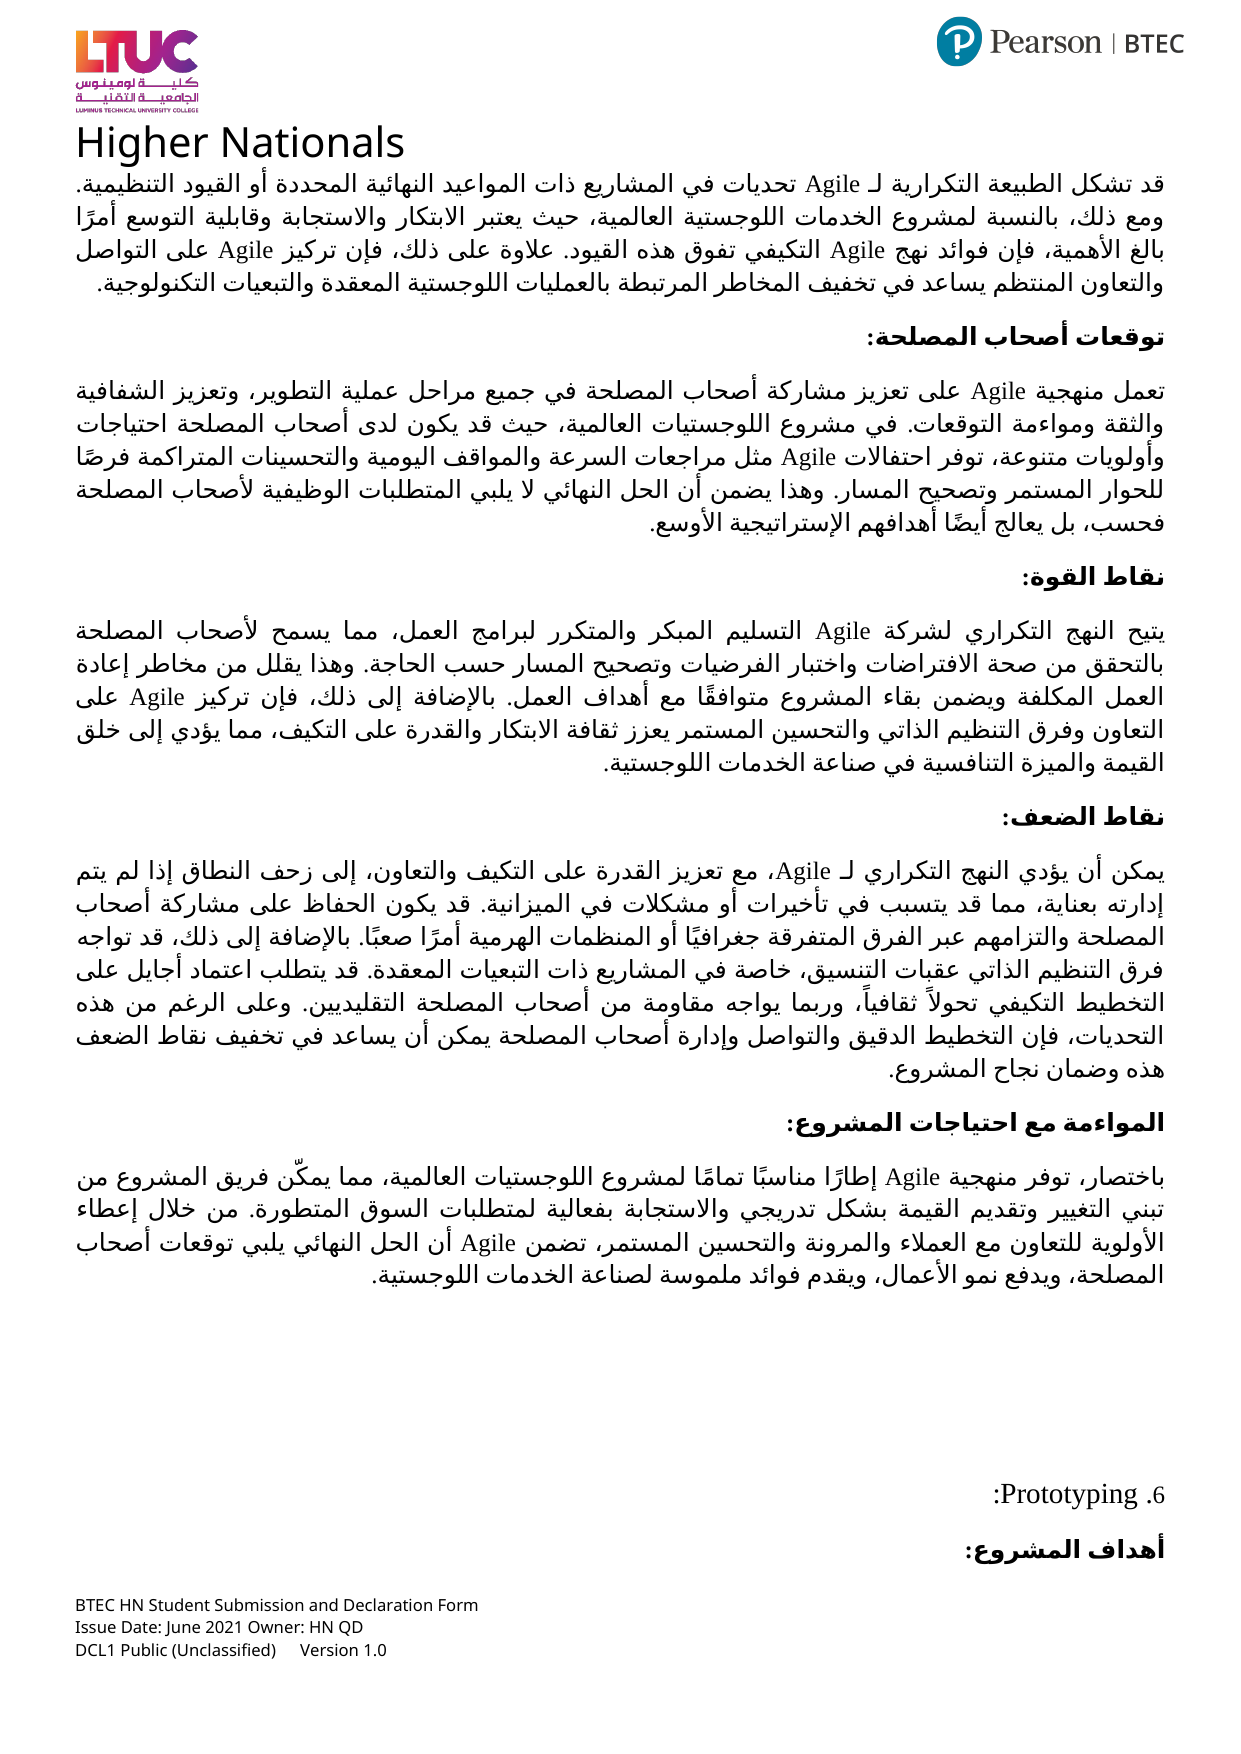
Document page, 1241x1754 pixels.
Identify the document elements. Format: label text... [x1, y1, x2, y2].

text قد تشكل الطبيعة التكرارية لـ Agile تحديات في المشاريع ذات المواعيد النهائية المحددة أو القيود التنظيمية. ومع ذلك، بالنسبة لمشروع الخدمات اللوجستية العالمية، حيث يعتبر الابتكار والاستجابة وقابلية التوسع أمرًا بالغ الأهمية، فإن فوائد نهج Agile التكيفي تفوق هذه القيود. علاوة على ذلك، فإن تركيز Agile على التواصل والتعاون المنتظم يساعد في تخفيف المخاطر المرتبطة بالعمليات اللوجستية المعقدة والتبعيات التكنولوجية. [75, 169, 1165, 297]
picture [75, 30, 199, 113]
picture [932, 9, 1186, 72]
text توقعات أصحاب المصلحة: [75, 322, 1165, 351]
text 6. Prototyping: [75, 1476, 1165, 1509]
text تعمل منهجية Agile على تعزيز مشاركة أصحاب المصلحة في جميع مراحل عملية التطوير، وتعزيز الشفافية والثقة ومواءمة التوقعات. في مشروع اللوجستيات العالمية، حيث قد يكون لدى أصحاب المصلحة احتياجات وأولويات متنوعة، توفر احتفالات Agile مثل مراجعات السرعة والمواقف اليومية والتحسينات المتراكمة فرصًا للحوار المستمر وتصحيح المسار. وهذا يضمن أن الحل النهائي لا يلبي المتطلبات الوظيفية لأصحاب المصلحة فحسب، بل يعالج أيضًا أهدافهم الإستراتيجية الأوسع. [75, 376, 1165, 537]
text نقاط الضعف: [75, 802, 1165, 831]
text أهداف المشروع: [75, 1535, 1165, 1564]
text يمكن أن يؤدي النهج التكراري لـ Agile، مع تعزيز القدرة على التكيف والتعاون، إلى زحف النطاق إذا لم يتم إدارته بعناية، مما قد يتسبب في تأخيرات أو مشكلات في الميزانية. قد يكون الحفاظ على مشاركة أصحاب المصلحة والتزامهم عبر الفرق المتفرقة جغرافيًا أو المنظمات الهرمية أمرًا صعبًا. بالإضافة إلى ذلك، قد تواجه فرق التنظيم الذاتي عقبات التنسيق، خاصة في المشاريع ذات التبعيات المعقدة. قد يتطلب اعتماد أجايل على التخطيط التكيفي تحولاً ثقافياً، وربما يواجه مقاومة من أصحاب المصلحة التقليديين. وعلى الرغم من هذه التحديات، فإن التخطيط الدقيق والتواصل وإدارة أصحاب المصلحة يمكن أن يساعد في تخفيف نقاط الضعف هذه وضمان نجاح المشروع. [75, 856, 1165, 1083]
text باختصار، توفر منهجية Agile إطارًا مناسبًا تمامًا لمشروع اللوجستيات العالمية، مما يمكّن فريق المشروع من تبني التغيير وتقديم القيمة بشكل تدريجي والاستجابة بفعالية لمتطلبات السوق المتطورة. من خلال إعطاء الأولوية للتعاون مع العملاء والمرونة والتحسين المستمر، تضمن Agile أن الحل النهائي يلبي توقعات أصحاب المصلحة، ويدفع نمو الأعمال، ويقدم فوائد ملموسة لصناعة الخدمات اللوجستية. [75, 1162, 1165, 1289]
text المواءمة مع احتياجات المشروع: [75, 1108, 1165, 1136]
text نقاط القوة: [75, 562, 1165, 591]
text يتيح النهج التكراري لشركة Agile التسليم المبكر والمتكرر لبرامج العمل، مما يسمح لأصحاب المصلحة بالتحقق من صحة الافتراضات واختبار الفرضيات وتصحيح المسار حسب الحاجة. وهذا يقلل من مخاطر إعادة العمل المكلفة ويضمن بقاء المشروع متوافقًا مع أهداف العمل. بالإضافة إلى ذلك، فإن تركيز Agile على التعاون وفرق التنظيم الذاتي والتحسين المستمر يعزز ثقافة الابتكار والقدرة على التكيف، مما يؤدي إلى خلق القيمة والميزة التنافسية في صناعة الخدمات اللوجستية. [75, 616, 1165, 777]
